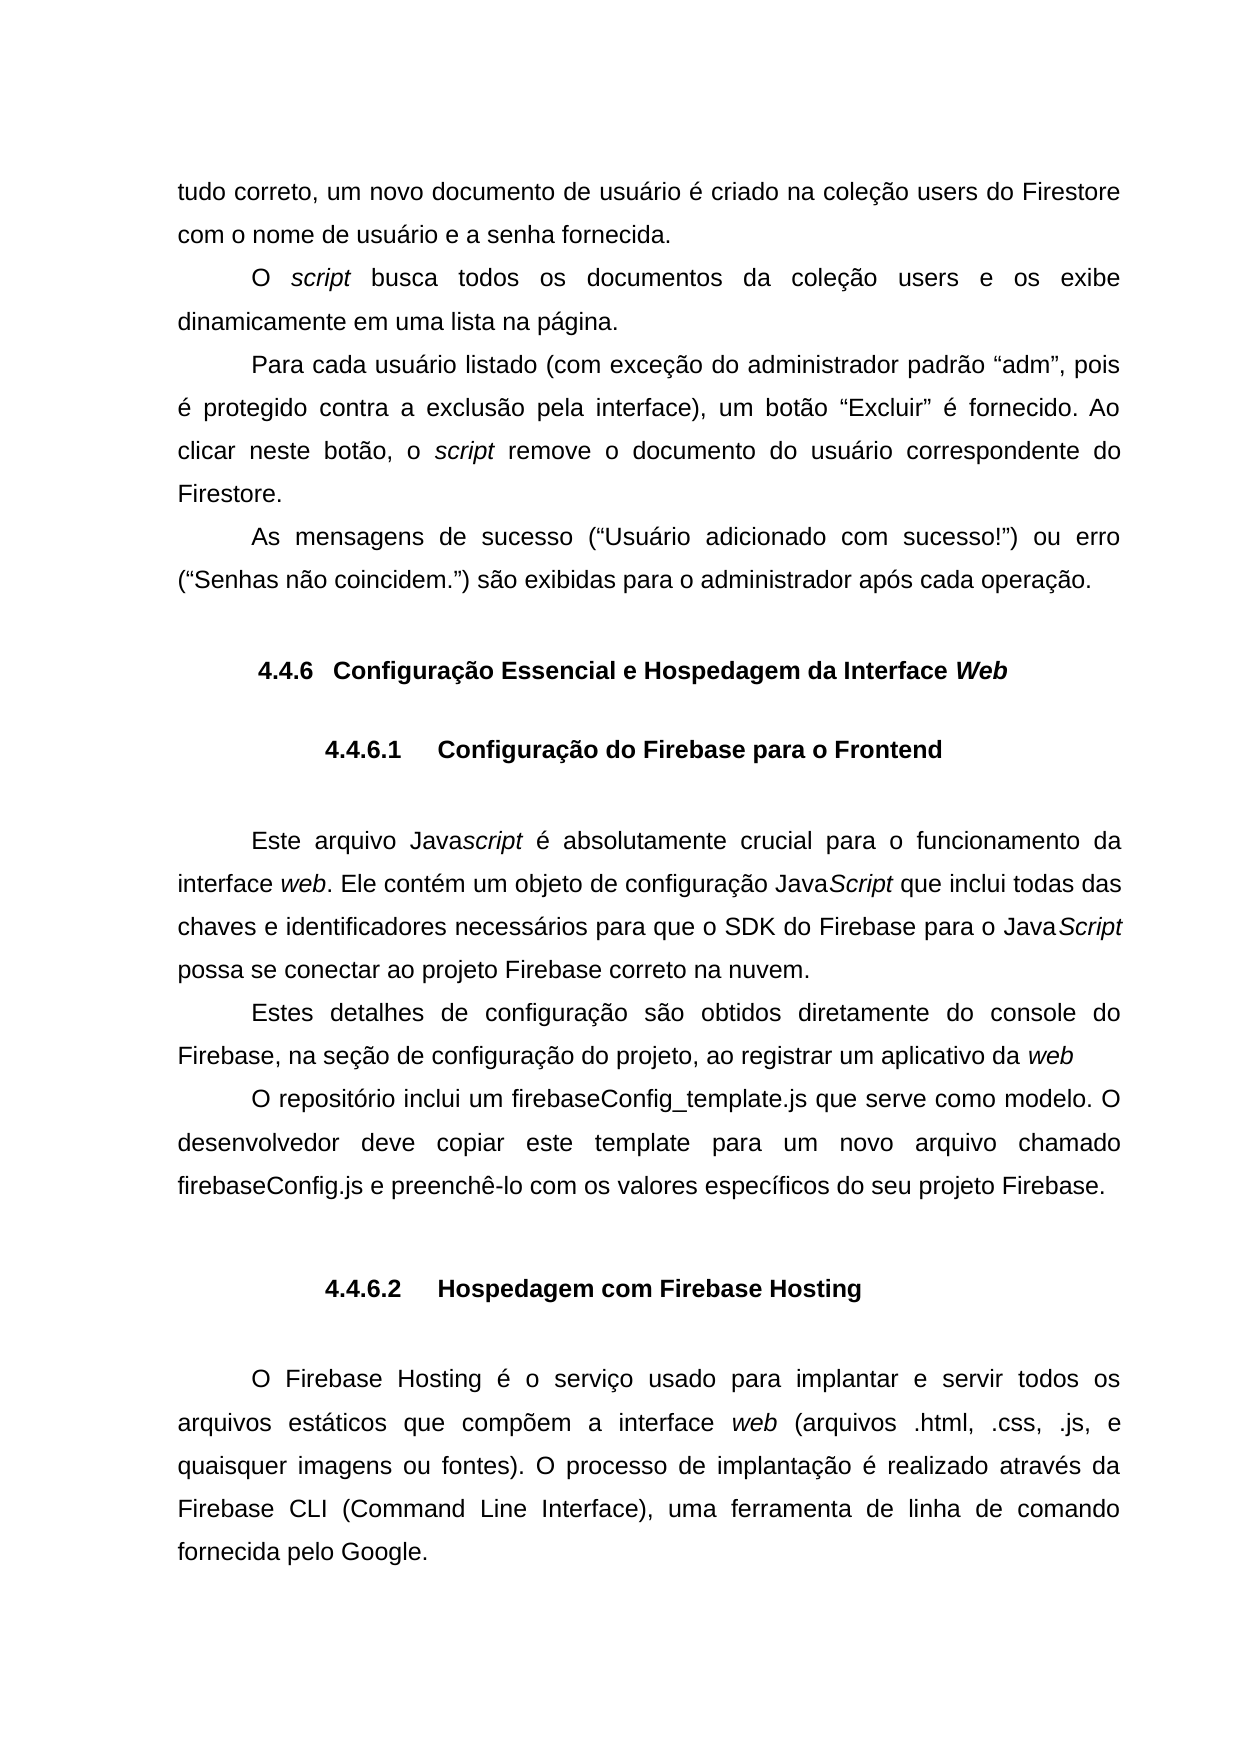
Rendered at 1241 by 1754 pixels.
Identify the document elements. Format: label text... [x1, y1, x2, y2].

text Este arquivo Javascript é absolutamente crucial para o funcionamento da interface web. Ele contém um objeto de configuração JavaScript que inclui todas das chaves e identificadores necessários para que o SDK do Firebase para o JavaScript possa se conectar ao projeto Firebase correto na nuvem. [177, 826, 1122, 984]
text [177, 177, 1122, 249]
list Configuração do Firebase para o Frontend [325, 735, 1122, 764]
text O script busca todos os documentos da coleção users e os exibe dinamicamente em uma lista na página. [177, 263, 1122, 335]
text Para cada usuário listado (com exceção do administrador padrão “adm”, pois é protegido contra a exclusão pela interface), um botão “Excluir” é fornecido. Ao clicar neste botão, o script remove o documento do usuário correspondente do Firestore. [177, 350, 1122, 508]
text O Firebase Hosting é o serviço usado para implantar e servir todos os arquivos estáticos que compõem a interface web (arquivos .html, .css, .js, e quaisquer imagens ou fontes). O processo de implantação é realizado através da Firebase CLI (Command Line Interface), uma ferramenta de linha de comando fornecida pelo Google. [177, 1364, 1122, 1566]
text Estes detalhes de configuração são obtidos diretamente do console do Firebase, na seção de configuração do projeto, ao registrar um aplicativo da web [177, 998, 1122, 1070]
subtitle Configuração Essencial e Hospedagem da Interface Web [258, 656, 1122, 685]
text As mensagens de sucesso (“Usuário adicionado com sucesso!”) ou erro (“Senhas não coincidem.”) são exibidas para o administrador após cada operação. [177, 522, 1122, 594]
list Hospedagem com Firebase Hosting [325, 1274, 1122, 1302]
text O repositório inclui um firebaseConfig_template.js que serve como modelo. O desenvolvedor deve copiar este template para um novo arquivo chamado firebaseConfig.js e preenchê-lo com os valores específicos do seu projeto Firebase. [177, 1084, 1122, 1199]
